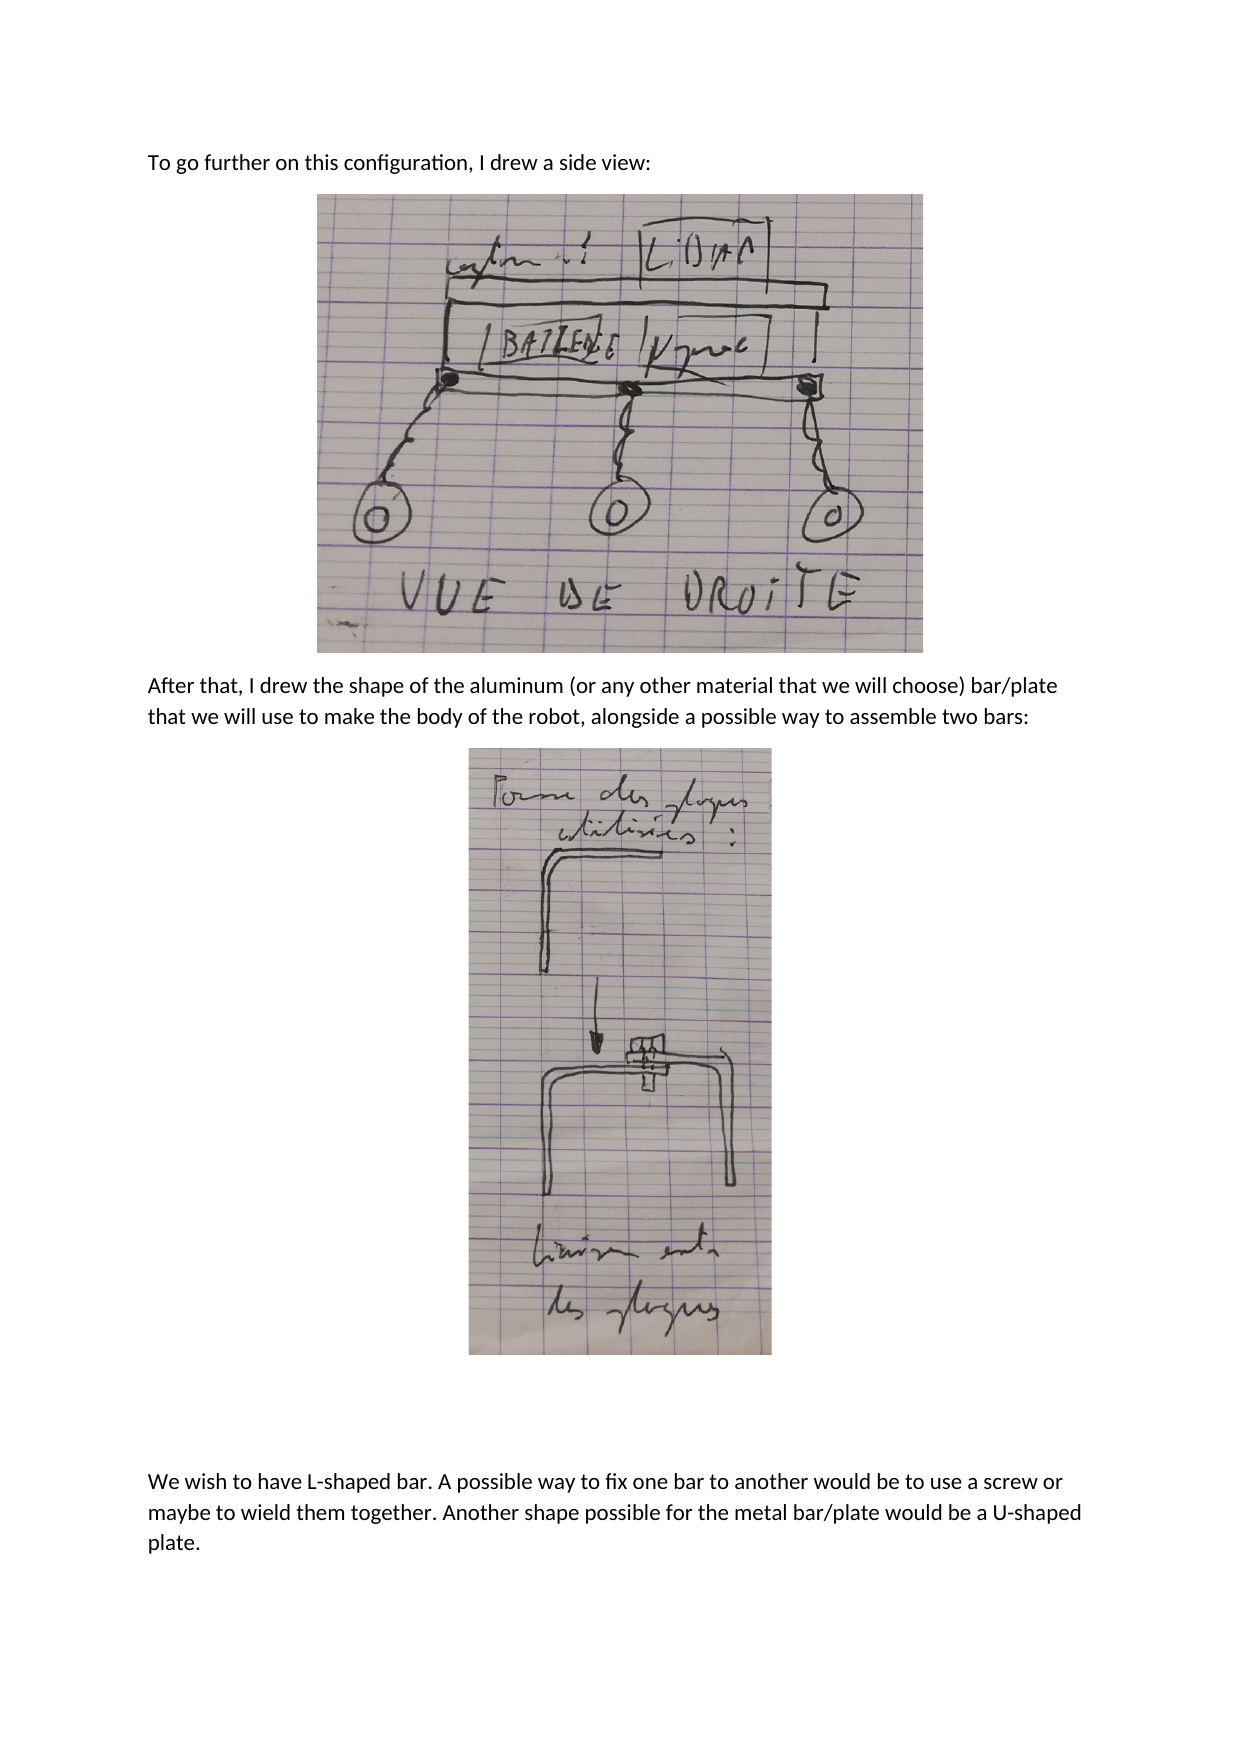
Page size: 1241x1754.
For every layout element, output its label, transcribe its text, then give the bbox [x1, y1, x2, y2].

text We wish to have L-shaped bar. A possible way to fix one bar to another would be to use a screw or maybe to wield them together. Another shape possible for the metal bar/plate would be a U-shaped plate. [148, 1467, 1093, 1556]
picture [317, 194, 924, 653]
text To go further on this configuration, I drew a side view: [148, 148, 1093, 176]
picture [468, 748, 772, 1355]
text After that, I drew the shape of the aluminum (or any other material that we will choose) bar/plate that we will use to make the body of the robot, alongside a possible way to assemble two bars: [148, 672, 1093, 730]
